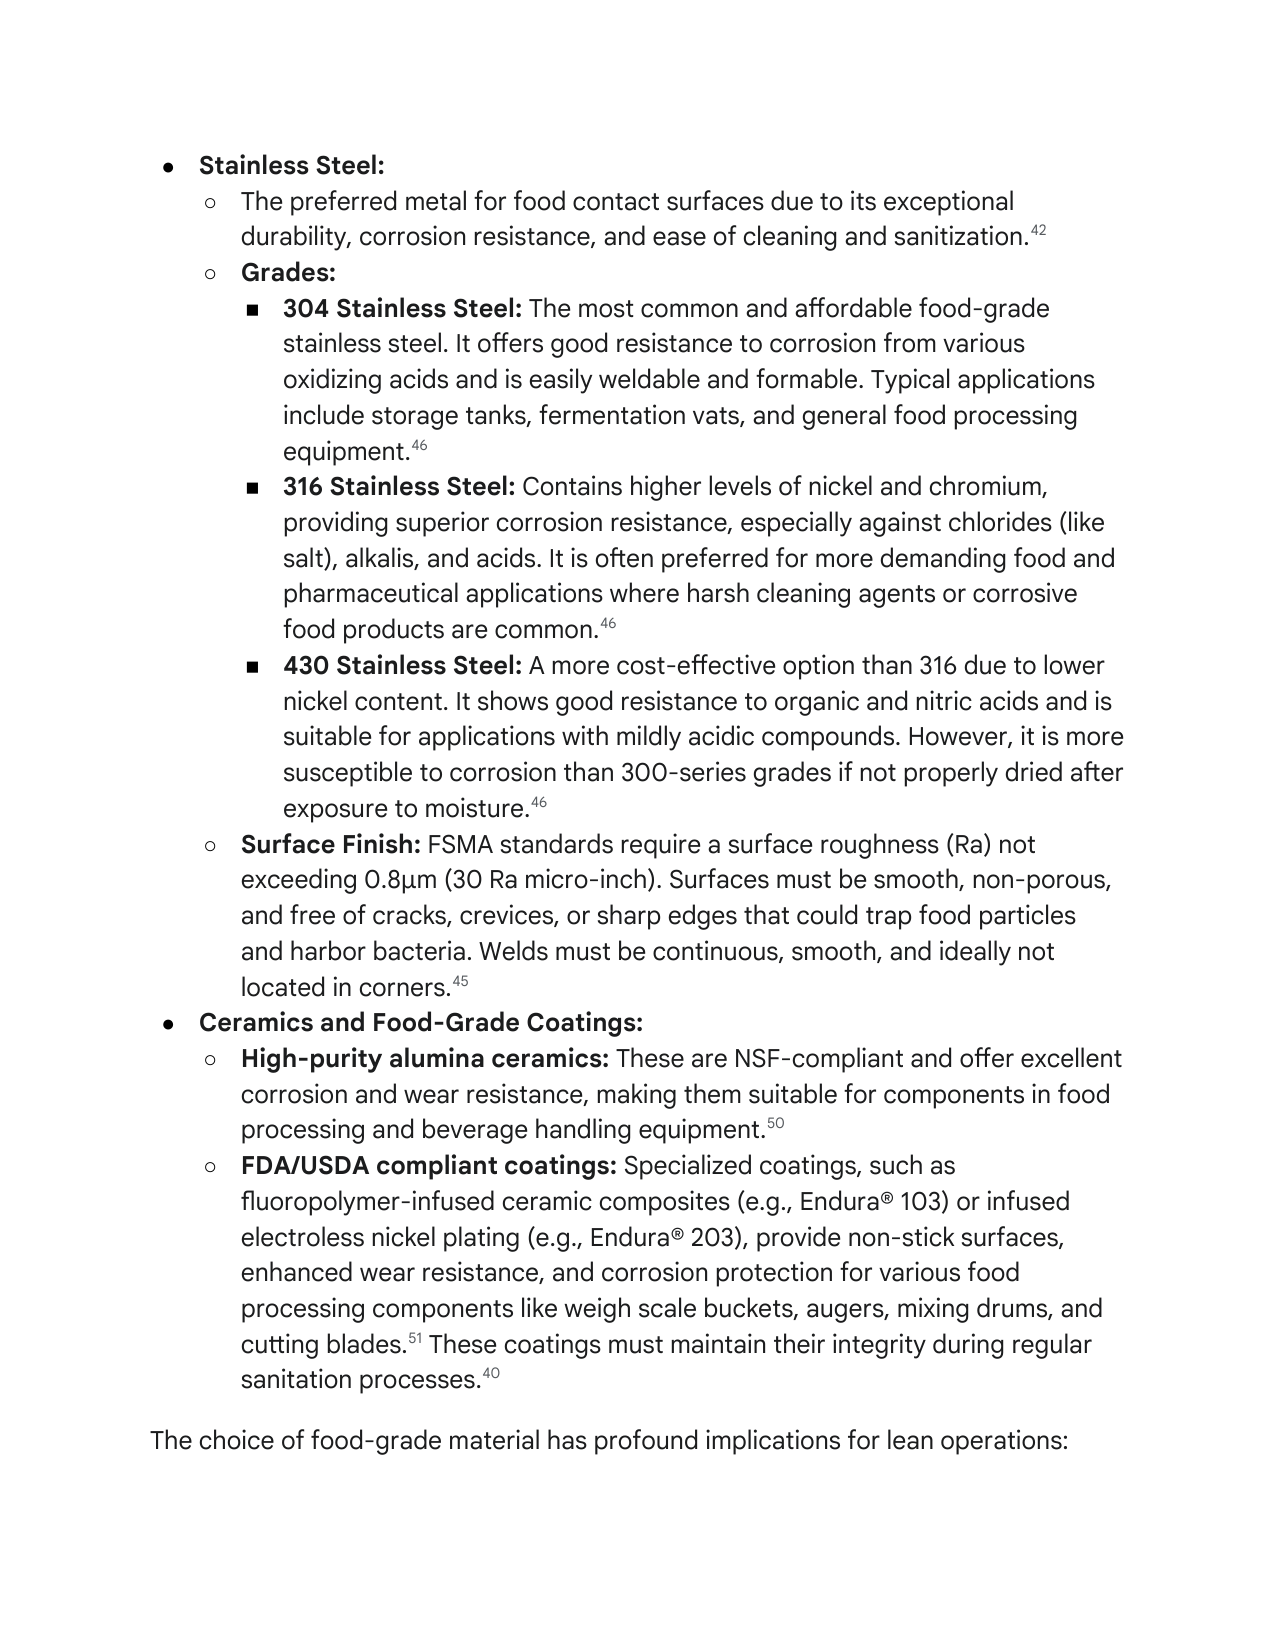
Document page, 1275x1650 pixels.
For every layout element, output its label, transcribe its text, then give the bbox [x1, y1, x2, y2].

list Ceramics and Food-Grade Coatings: [161, 1007, 1125, 1039]
list The preferred metal for food contact surfaces due to its exceptional durability, corrosion resistance, and ease of cleaning and sanitization.42 [203, 186, 1125, 253]
list Surface Finish: FSMA standards require a surface roughness (Ra) not exceeding 0.8μm (30 Ra micro-inch). Surfaces must be smooth, non-porous, and free of cracks, crevices, or sharp edges that could trap food particles and harbor bacteria. Welds must be continuous, smooth, and ideally not located in corners.45 [203, 829, 1125, 1003]
list 304 Stainless Steel: The most common and affordable food-grade stainless steel. It offers good resistance to corrosion from various oxidizing acids and is easily weldable and formable. Typical applications include storage tanks, fermentation vats, and general food processing equipment.46 [245, 293, 1125, 467]
list 430 Stainless Steel: A more cost-effective option than 316 due to lower nickel content. It shows good resistance to organic and nitric acids and is suitable for applications with mildly acidic compounds. However, it is more susceptible to corrosion than 300-series grades if not properly dried after exposure to moisture.46 [245, 650, 1125, 824]
text The choice of food-grade material has profound implications for lean operations: [150, 1426, 1125, 1457]
list FDA/USDA compliant coatings: Specialized coatings, such as fluoropolymer-infused ceramic composites (e.g., Endura® 103) or infused electroless nickel plating (e.g., Endura® 203), provide non-stick surfaces, enhanced wear resistance, and corrosion protection for various food processing components like weigh scale buckets, augers, mixing drums, and cutting blades.51 These coatings must maintain their integrity during regular sanitation processes.40 [203, 1150, 1125, 1396]
list High-purity alumina ceramics: These are NSF-compliant and offer excellent corrosion and wear resistance, making them suitable for components in food processing and beverage handling equipment.50 [203, 1043, 1125, 1146]
list 316 Stainless Steel: Contains higher levels of nickel and chromium, providing superior corrosion resistance, especially against chlorides (like salt), alkalis, and acids. It is often preferred for more demanding food and pharmaceutical applications where harsh cleaning agents or corrosive food products are common.46 [245, 472, 1125, 646]
list Grades: [203, 257, 1125, 288]
list Stainless Steel: [161, 150, 1125, 181]
